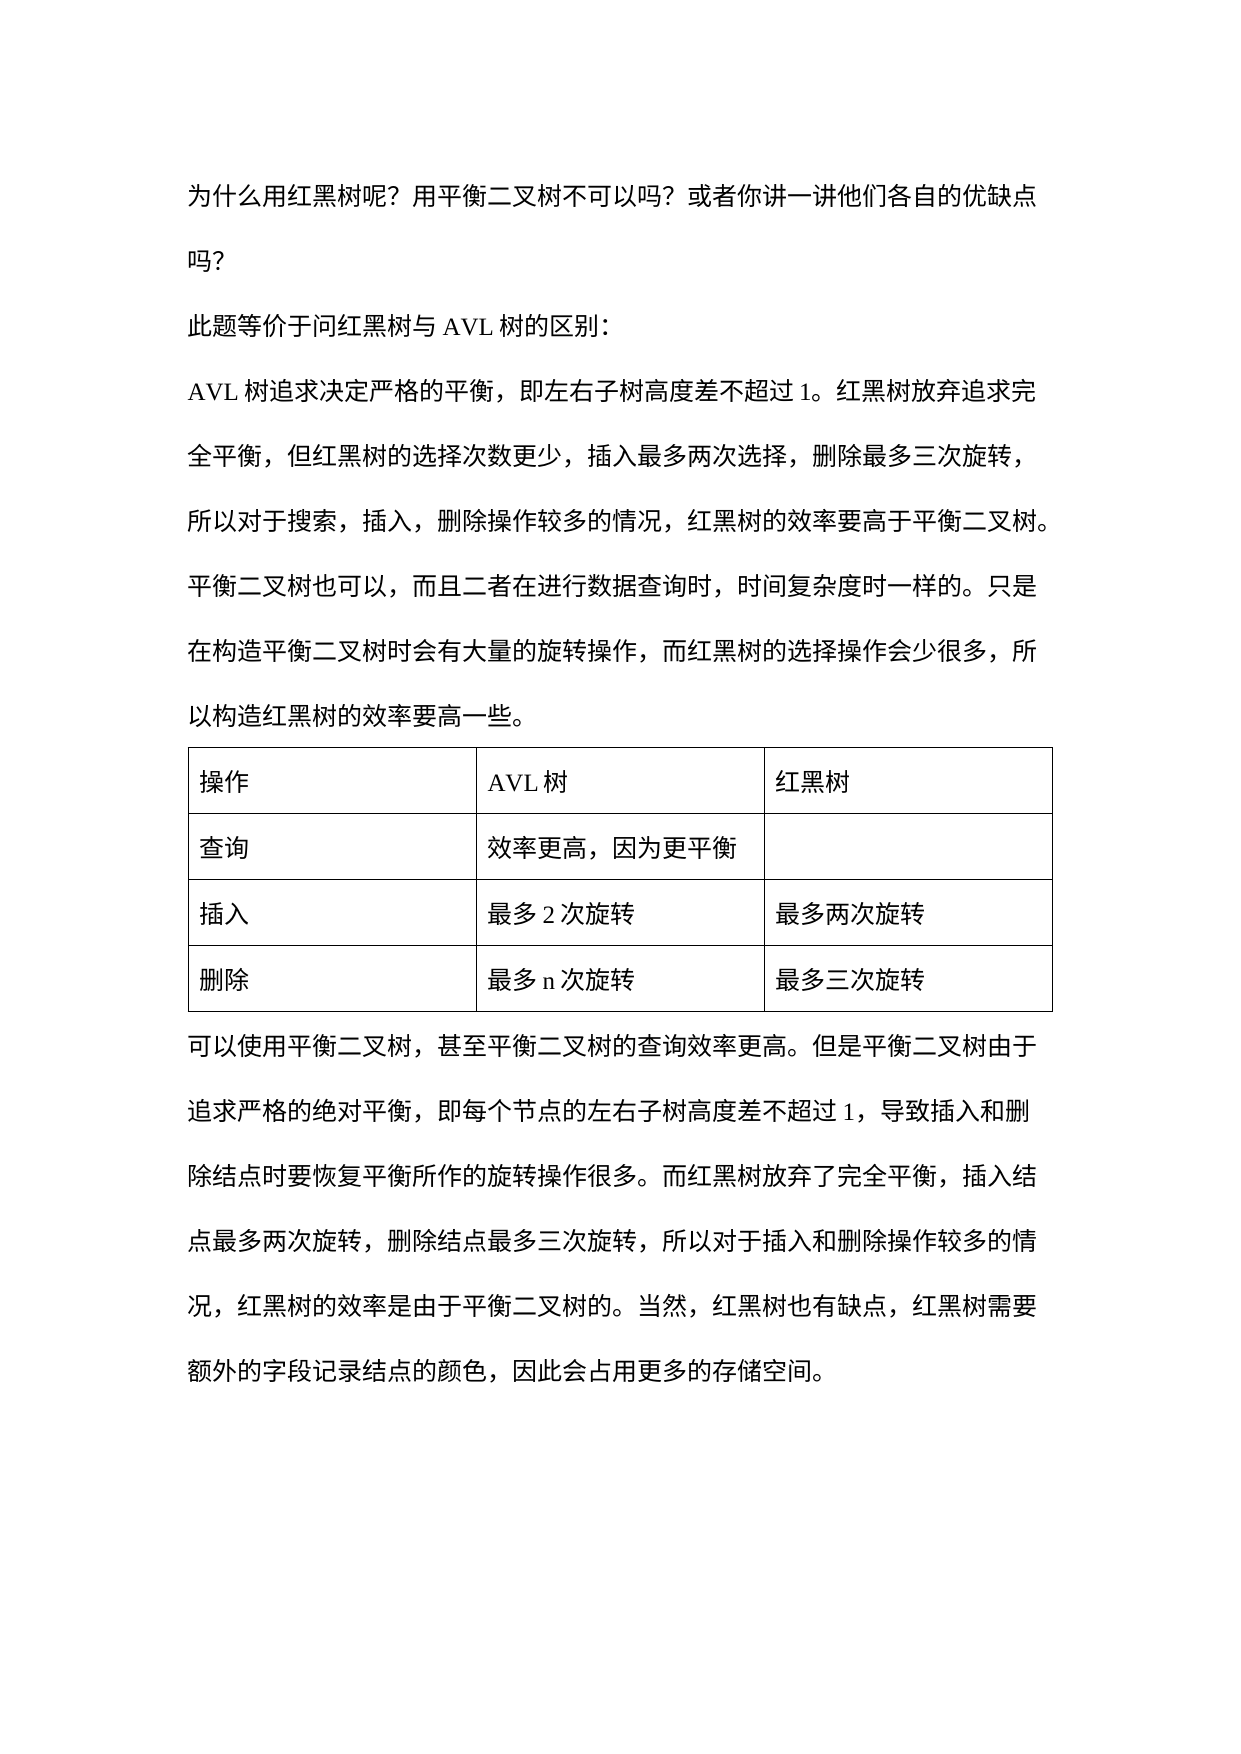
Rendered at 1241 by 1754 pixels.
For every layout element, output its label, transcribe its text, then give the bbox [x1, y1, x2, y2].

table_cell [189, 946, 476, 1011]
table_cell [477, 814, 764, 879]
text 此题等价于问红黑树与AVL树的区别： [187, 292, 1053, 357]
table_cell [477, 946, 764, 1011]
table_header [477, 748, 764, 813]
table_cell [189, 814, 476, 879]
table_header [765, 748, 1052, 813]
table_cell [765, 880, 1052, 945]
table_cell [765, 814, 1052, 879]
text 平衡二叉树也可以，而且二者在进行数据查询时，时间复杂度时一样的。只是在构造平衡二叉树时会有大量的旋转操作，而红黑树的选择操作会少很多，所以构造红黑树的效率要高一些。 [187, 552, 1053, 747]
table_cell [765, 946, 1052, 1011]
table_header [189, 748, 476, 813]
text AVL树追求决定严格的平衡，即左右子树高度差不超过1。红黑树放弃追求完全平衡，但红黑树的选择次数更少，插入最多两次选择，删除最多三次旋转，所以对于搜索，插入，删除操作较多的情况，红黑树的效率要高于平衡二叉树。 [187, 357, 1053, 552]
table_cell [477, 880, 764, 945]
text 可以使用平衡二叉树，甚至平衡二叉树的查询效率更高。但是平衡二叉树由于追求严格的绝对平衡，即每个节点的左右子树高度差不超过1，导致插入和删除结点时要恢复平衡所作的旋转操作很多。而红黑树放弃了完全平衡，插入结点最多两次旋转，删除结点最多三次旋转，所以对于插入和删除操作较多的情况，红黑树的效率是由于平衡二叉树的。当然，红黑树也有缺点，红黑树需要额外的字段记录结点的颜色，因此会占用更多的存储空间。 [187, 1012, 1053, 1402]
text 为什么用红黑树呢？用平衡二叉树不可以吗？或者你讲一讲他们各自的优缺点吗？ [187, 162, 1053, 292]
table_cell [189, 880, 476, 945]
